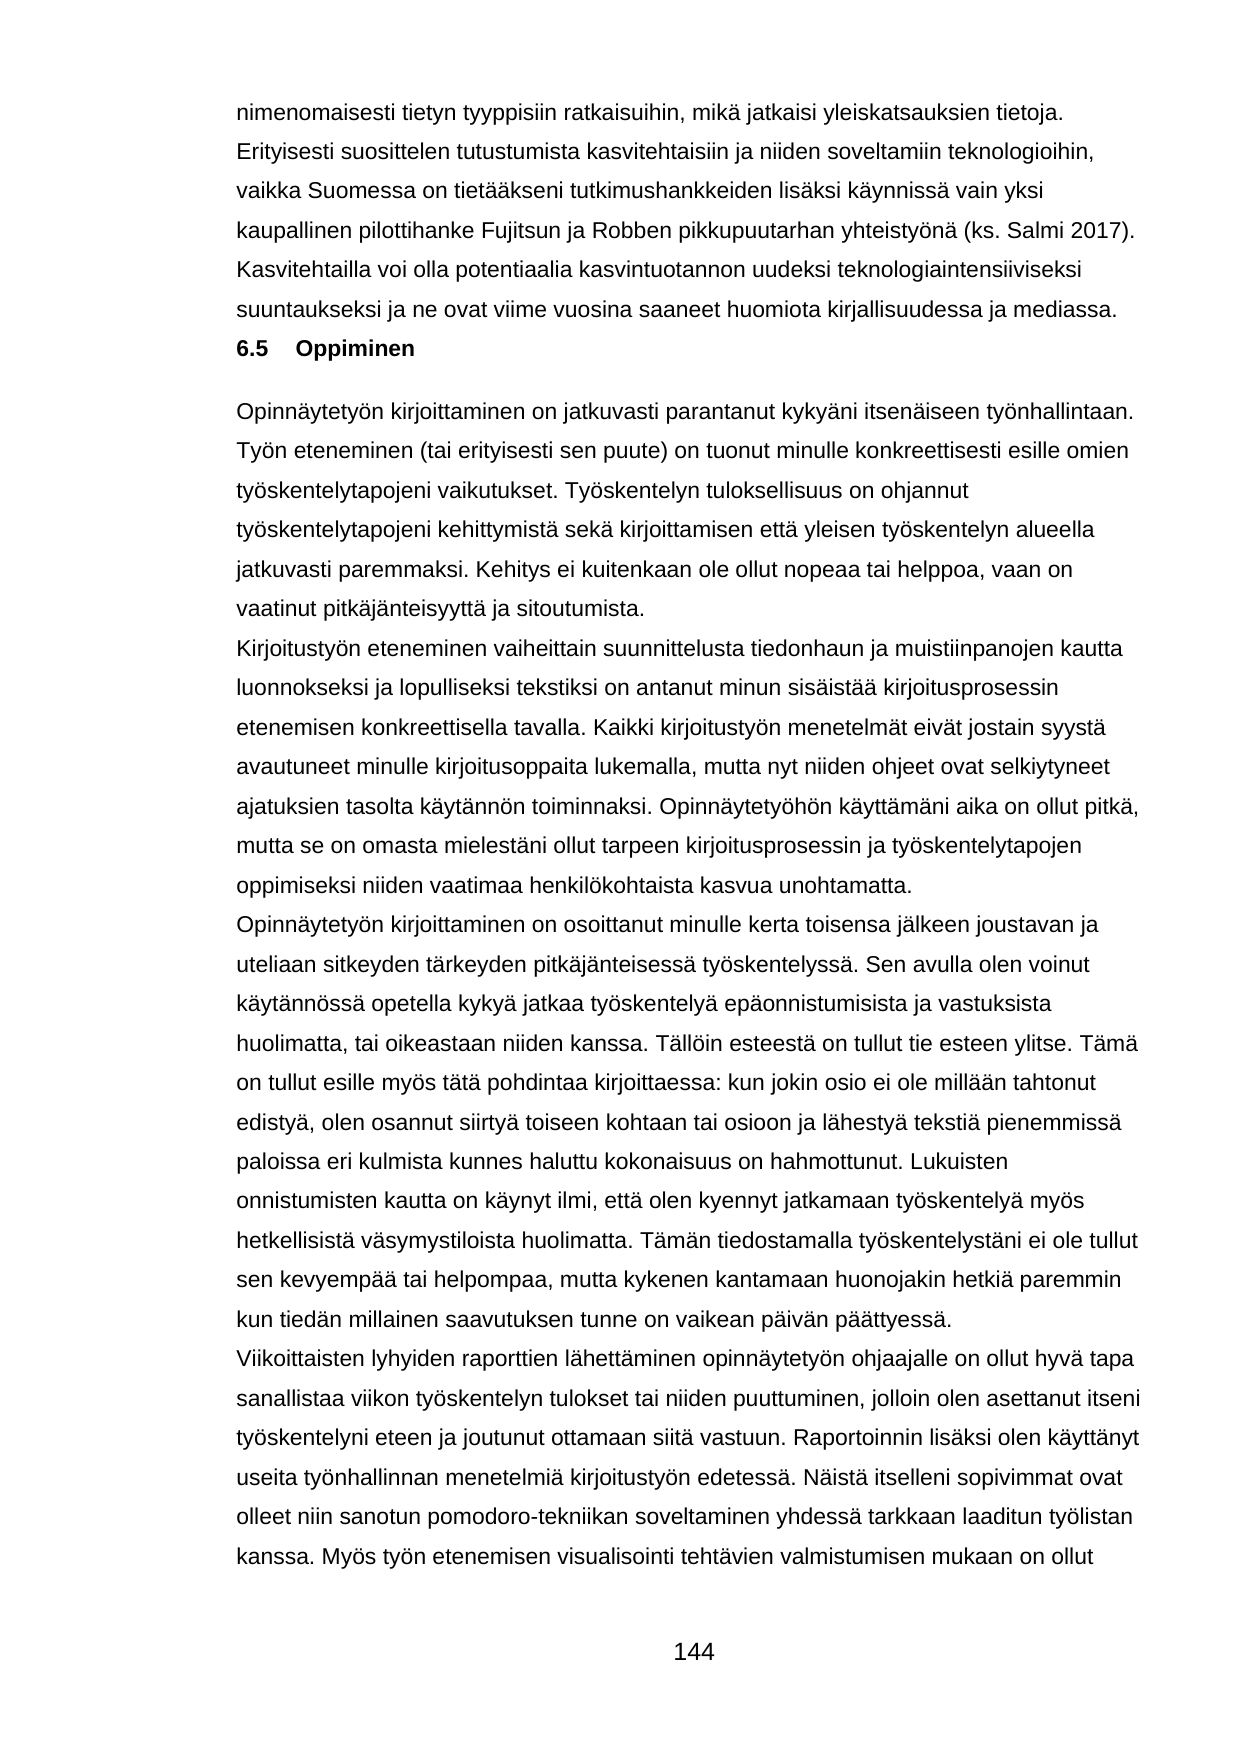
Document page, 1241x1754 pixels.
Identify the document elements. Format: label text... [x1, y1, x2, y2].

text Kirjoitustyön eteneminen vaiheittain suunnittelusta tiedonhaun ja muistiinpanojen kautta luonnokseksi ja lopulliseksi tekstiksi on antanut minun sisäistää kirjoitusprosessin etenemisen konkreettisella tavalla. Kaikki kirjoitustyön menetelmät eivät jostain syystä avautuneet minulle kirjoitusoppaita lukemalla, mutta nyt niiden ohjeet ovat selkiytyneet ajatuksien tasolta käytännön toiminnaksi. Opinnäytetyöhön käyttämäni aika on ollut pitkä, mutta se on omasta mielestäni ollut tarpeen kirjoitusprosessin ja työskentelytapojen oppimiseksi niiden vaatimaa henkilökohtaista kasvua unohtamatta. [236, 635, 1152, 898]
text Opinnäytetyön kirjoittaminen on osoittanut minulle kerta toisensa jälkeen joustavan ja uteliaan sitkeyden tärkeyden pitkäjänteisessä työskentelyssä. Sen avulla olen voinut käytännössä opetella kykyä jatkaa työskentelyä epäonnistumisista ja vastuksista huolimatta, tai oikeastaan niiden kanssa. Tällöin esteestä on tullut tie esteen ylitse. Tämä on tullut esille myös tätä pohdintaa kirjoittaessa: kun jokin osio ei ole millään tahtonut edistyä, olen osannut siirtyä toiseen kohtaan tai osioon ja lähestyä tekstiä pienemmissä paloissa eri kulmista kunnes haluttu kokonaisuus on hahmottunut. Lukuisten onnistumisten kautta on käynyt ilmi, että olen kyennyt jatkamaan työskentelyä myös hetkellisistä väsymystiloista huolimatta. Tämän tiedostamalla työskentelystäni ei ole tullut sen kevyempää tai helpompaa, mutta kykenen kantamaan huonojakin hetkiä paremmin kun tiedän millainen saavutuksen tunne on vaikean päivän päättyessä. [236, 911, 1152, 1332]
text Opinnäytetyön kirjoittaminen on jatkuvasti parantanut kykyäni itsenäiseen työnhallintaan. Työn eteneminen (tai erityisesti sen puute) on tuonut minulle konkreettisesti esille omien työskentelytapojeni vaikutukset. Työskentelyn tuloksellisuus on ohjannut työskentelytapojeni kehittymistä sekä kirjoittamisen että yleisen työskentelyn alueella jatkuvasti paremmaksi. Kehitys ei kuitenkaan ole ollut nopeaa tai helppoa, vaan on vaatinut pitkäjänteisyyttä ja sitoutumista. [236, 398, 1152, 622]
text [236, 98, 1152, 322]
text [236, 1345, 1152, 1569]
subtitle Oppiminen [236, 335, 1152, 362]
